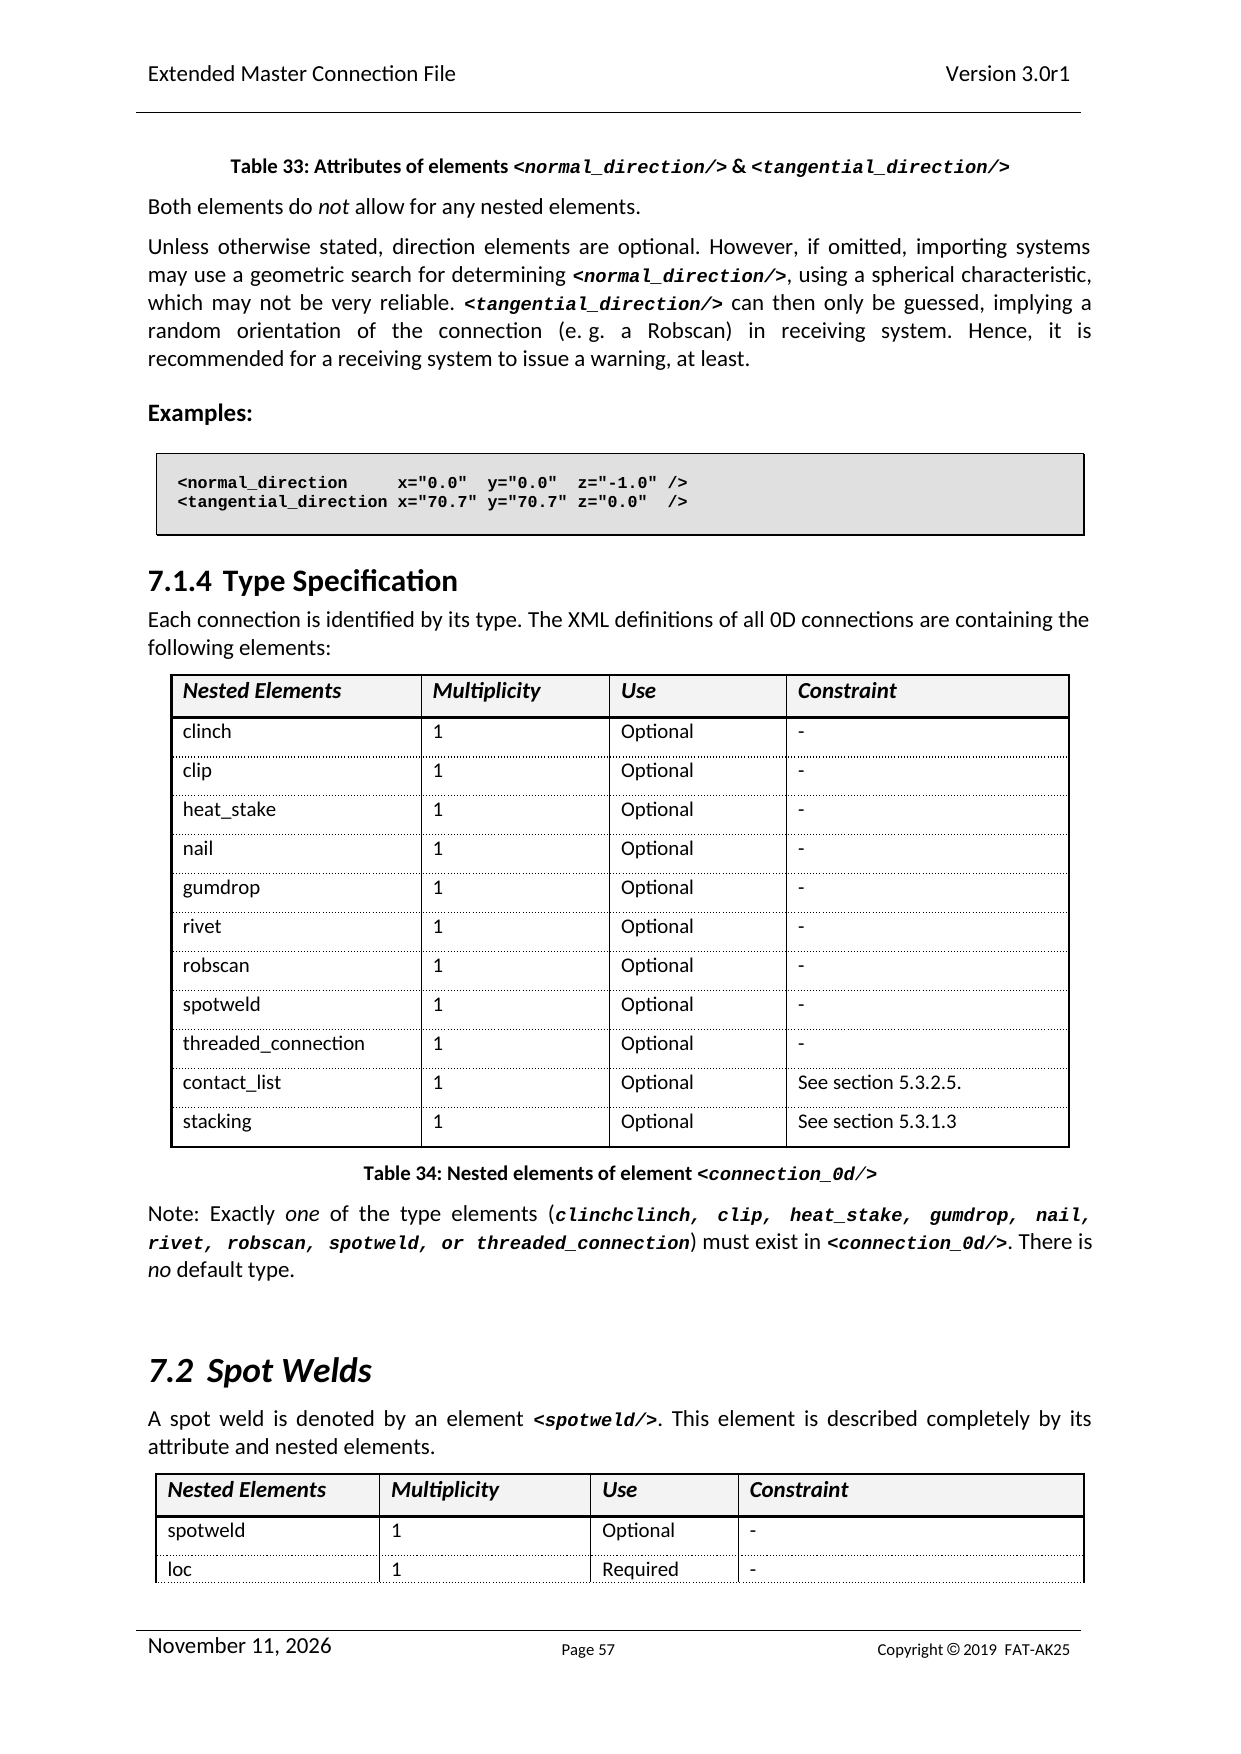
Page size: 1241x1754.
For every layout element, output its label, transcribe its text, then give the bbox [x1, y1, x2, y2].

text Table 34: Nested elements of element <connection_0d/> [148, 1161, 1092, 1186]
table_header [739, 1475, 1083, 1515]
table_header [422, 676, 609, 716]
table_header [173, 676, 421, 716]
text Each connection is identified by its type. The XML definitions of all 0D connections are containing the following elements: [148, 605, 1092, 661]
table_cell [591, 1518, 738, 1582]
text Note: Exactly one of the type elements (clinchclinch, clip, heat_stake, gumdrop, nail, rivet, robscan, spotweld, or threaded_connection) must exist in <connection_0d/>. There is no default type. [148, 1199, 1092, 1283]
subtitle Spot Welds [148, 1348, 1092, 1392]
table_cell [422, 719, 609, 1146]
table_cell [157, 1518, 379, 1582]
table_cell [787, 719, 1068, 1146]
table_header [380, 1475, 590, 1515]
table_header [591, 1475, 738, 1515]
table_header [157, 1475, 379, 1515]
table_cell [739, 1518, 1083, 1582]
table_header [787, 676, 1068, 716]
subtitle Type Specification [148, 561, 1092, 599]
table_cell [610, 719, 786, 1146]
text Both elements do not allow for any nested elements. [148, 192, 1092, 220]
text Table 33: Attributes of elements <normal_direction/> & <tangential_direction/> [148, 154, 1092, 179]
text <tangential_direction x="70.7" y="70.7" z="0.0" /> [157, 491, 1083, 510]
text Unless otherwise stated, direction elements are optional. However, if omitted, importing systems may use a geometric search for determining <normal_direction/>, using a spherical characteristic, which may not be very reliable. <tangential_direction/> can then only be guessed, implying a random orientation of the connection (e. g. a Robscan) in receiving system. Hence, it is recommended for a receiving system to issue a warning, at least. [148, 232, 1092, 373]
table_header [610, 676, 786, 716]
text A spot weld is denoted by an element <spotweld/>. This element is described completely by its attribute and nested elements. [148, 1404, 1092, 1460]
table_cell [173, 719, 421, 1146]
text Examples: [148, 398, 1092, 428]
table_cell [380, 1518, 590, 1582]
text <normal_direction x="0.0" y="0.0" z="-1.0" /> [157, 472, 1083, 491]
